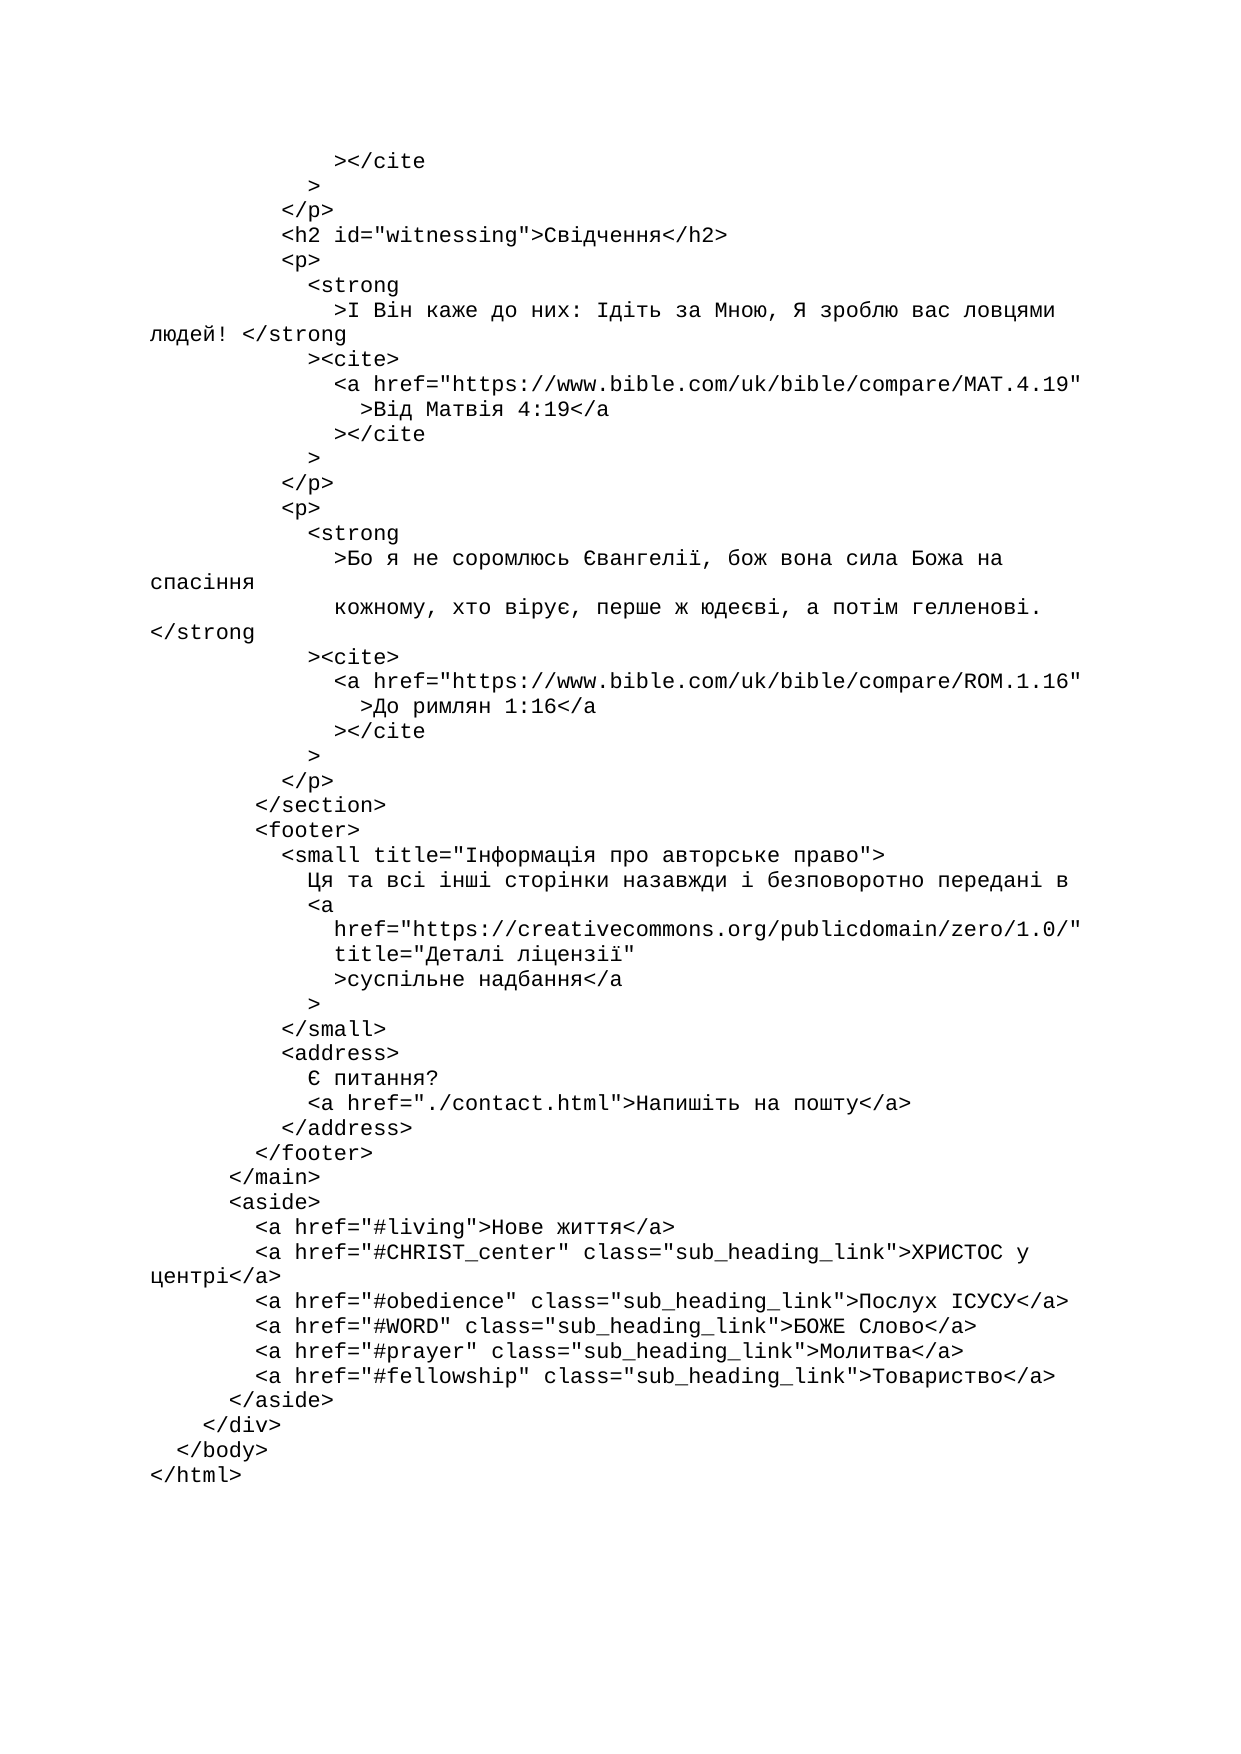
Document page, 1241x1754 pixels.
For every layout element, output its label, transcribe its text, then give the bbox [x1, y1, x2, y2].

text </p> [150, 472, 1090, 497]
text >І Він каже до них: Ідіть за Мною, Я зроблю вас ловцями людей! </strong [150, 299, 1090, 348]
text <address> [150, 1042, 1090, 1067]
text <p> [150, 497, 1090, 522]
text </html> [150, 1464, 1090, 1489]
text <a href="./contact.html">Напишіть на пошту</a> [150, 1092, 1090, 1117]
text ></cite [150, 150, 1090, 175]
text <aside> [150, 1191, 1090, 1216]
text ></cite [150, 423, 1090, 447]
text </small> [150, 1018, 1090, 1042]
text </p> [150, 199, 1090, 224]
text ></cite [150, 720, 1090, 745]
text Є питання? [150, 1067, 1090, 1092]
text >суспільне надбання</a [150, 968, 1090, 993]
text </address> [150, 1117, 1090, 1142]
text <strong [150, 274, 1090, 299]
text <p> [150, 249, 1090, 274]
text <a href="#obedience" class="sub_heading_link">Послух ІСУСУ</a> [150, 1290, 1090, 1315]
text </body> [150, 1439, 1090, 1464]
text <a href="#fellowship" class="sub_heading_link">Товариство</a> [150, 1365, 1090, 1389]
text ><cite> [150, 646, 1090, 671]
text <strong [150, 522, 1090, 547]
text > [150, 447, 1090, 472]
text title="Деталі ліцензії" [150, 943, 1090, 968]
text <a href="#prayer" class="sub_heading_link">Молитва</a> [150, 1340, 1090, 1365]
text <footer> [150, 819, 1090, 844]
text href="https://creativecommons.org/publicdomain/zero/1.0/" [150, 918, 1090, 943]
text >До римлян 1:16</a [150, 695, 1090, 720]
text </main> [150, 1166, 1090, 1191]
text Ця та всі інші сторінки назавжди і безповоротно передані в [150, 869, 1090, 894]
text > [150, 175, 1090, 199]
text <a href="https://www.bible.com/uk/bible/compare/MAT.4.19" [150, 373, 1090, 398]
text > [150, 993, 1090, 1018]
text >Від Матвія 4:19</a [150, 398, 1090, 423]
text <a [150, 894, 1090, 918]
text кожному, хто вірує, перше ж юдеєві, а потім гелленові. </strong [150, 596, 1090, 646]
text <a href="#WORD" class="sub_heading_link">БОЖЕ Слово</a> [150, 1315, 1090, 1340]
text <a href="#CHRIST_center" class="sub_heading_link">ХРИСТОС у центрі</a> [150, 1241, 1090, 1290]
text </div> [150, 1414, 1090, 1439]
text <h2 id="witnessing">Свідчення</h2> [150, 224, 1090, 249]
text >Бо я не соромлюсь Євангелії, бож вона сила Божа на спасіння [150, 547, 1090, 596]
text <a href="https://www.bible.com/uk/bible/compare/ROM.1.16" [150, 671, 1090, 695]
text > [150, 745, 1090, 770]
text ><cite> [150, 348, 1090, 373]
text <a href="#living">Нове життя</a> [150, 1216, 1090, 1241]
text </footer> [150, 1142, 1090, 1166]
text </section> [150, 794, 1090, 819]
text <small title="Інформація про авторське право"> [150, 844, 1090, 869]
text </p> [150, 770, 1090, 794]
text </aside> [150, 1389, 1090, 1414]
